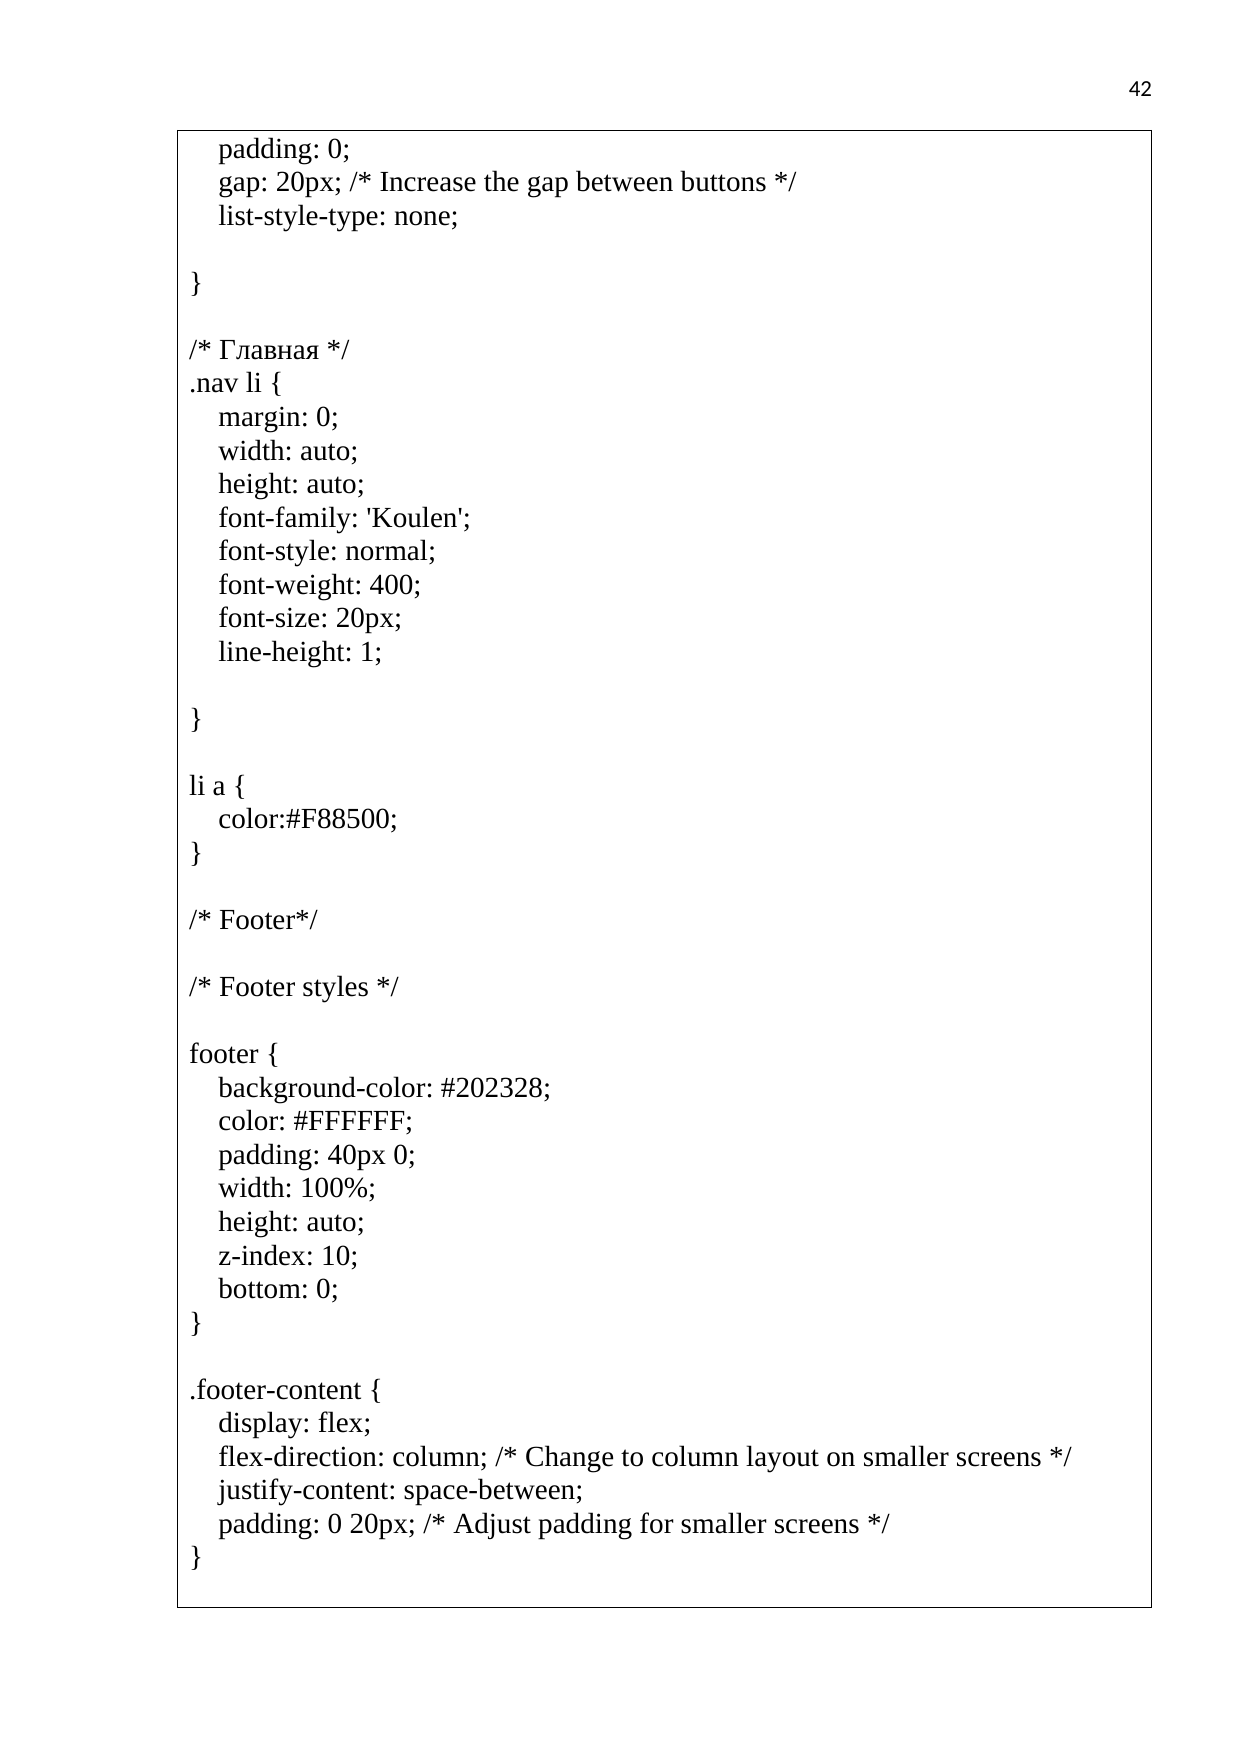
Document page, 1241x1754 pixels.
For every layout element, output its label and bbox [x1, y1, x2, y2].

table_header [178, 131, 1151, 1607]
